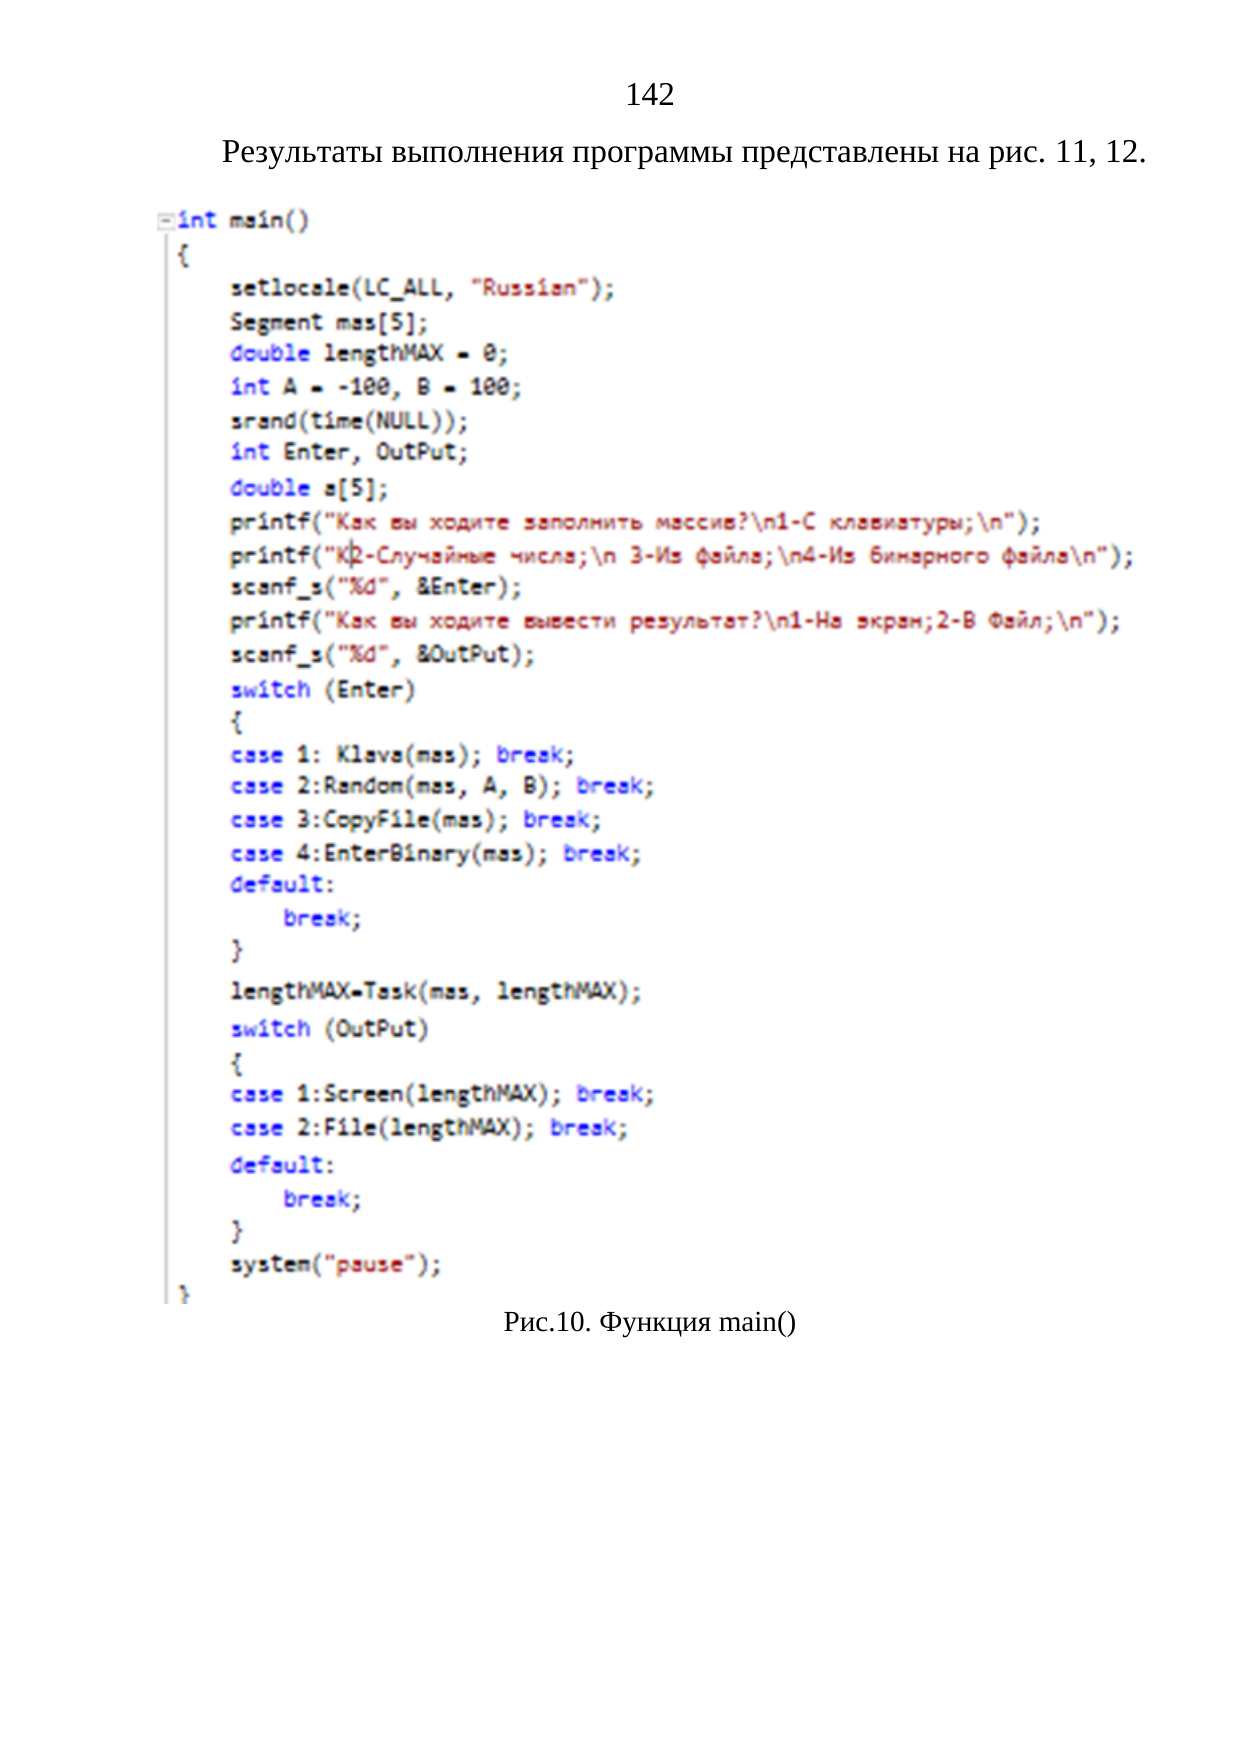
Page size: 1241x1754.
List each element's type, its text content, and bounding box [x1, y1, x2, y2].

text Результаты выполнения программы представлены на рис. 11, 12. [148, 131, 1152, 170]
picture [157, 194, 1143, 1304]
text Рис.10. Функция main() [148, 1304, 1152, 1338]
